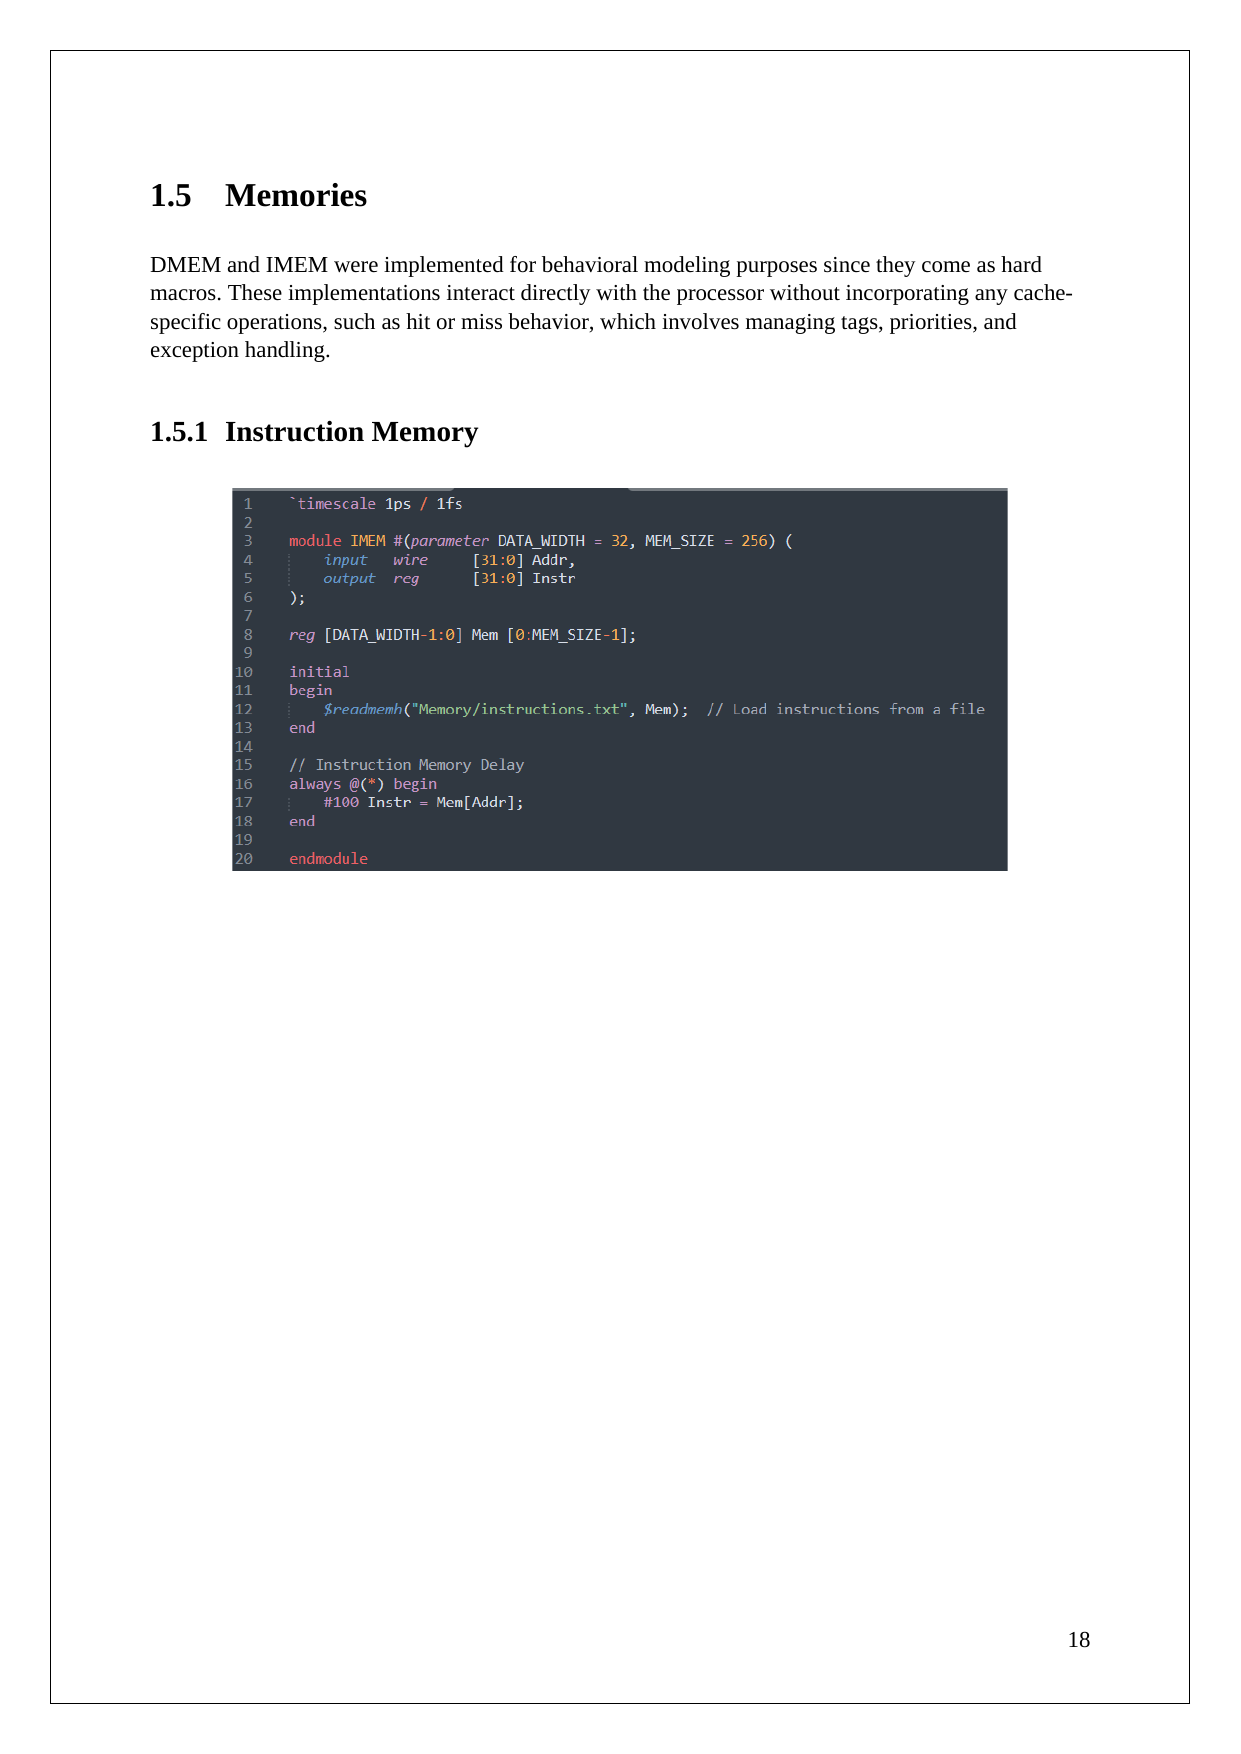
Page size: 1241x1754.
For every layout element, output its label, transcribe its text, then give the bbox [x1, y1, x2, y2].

subtitle Instruction Memory [150, 414, 1090, 448]
text DMEM and IMEM were implemented for behavioral modeling purposes since they come as hard macros. These implementations interact directly with the processor without incorporating any cache-specific operations, such as hit or miss behavior, which involves managing tags, priorities, and exception handling. [150, 251, 1090, 362]
picture [232, 488, 1008, 871]
subtitle Memories [150, 175, 1054, 213]
